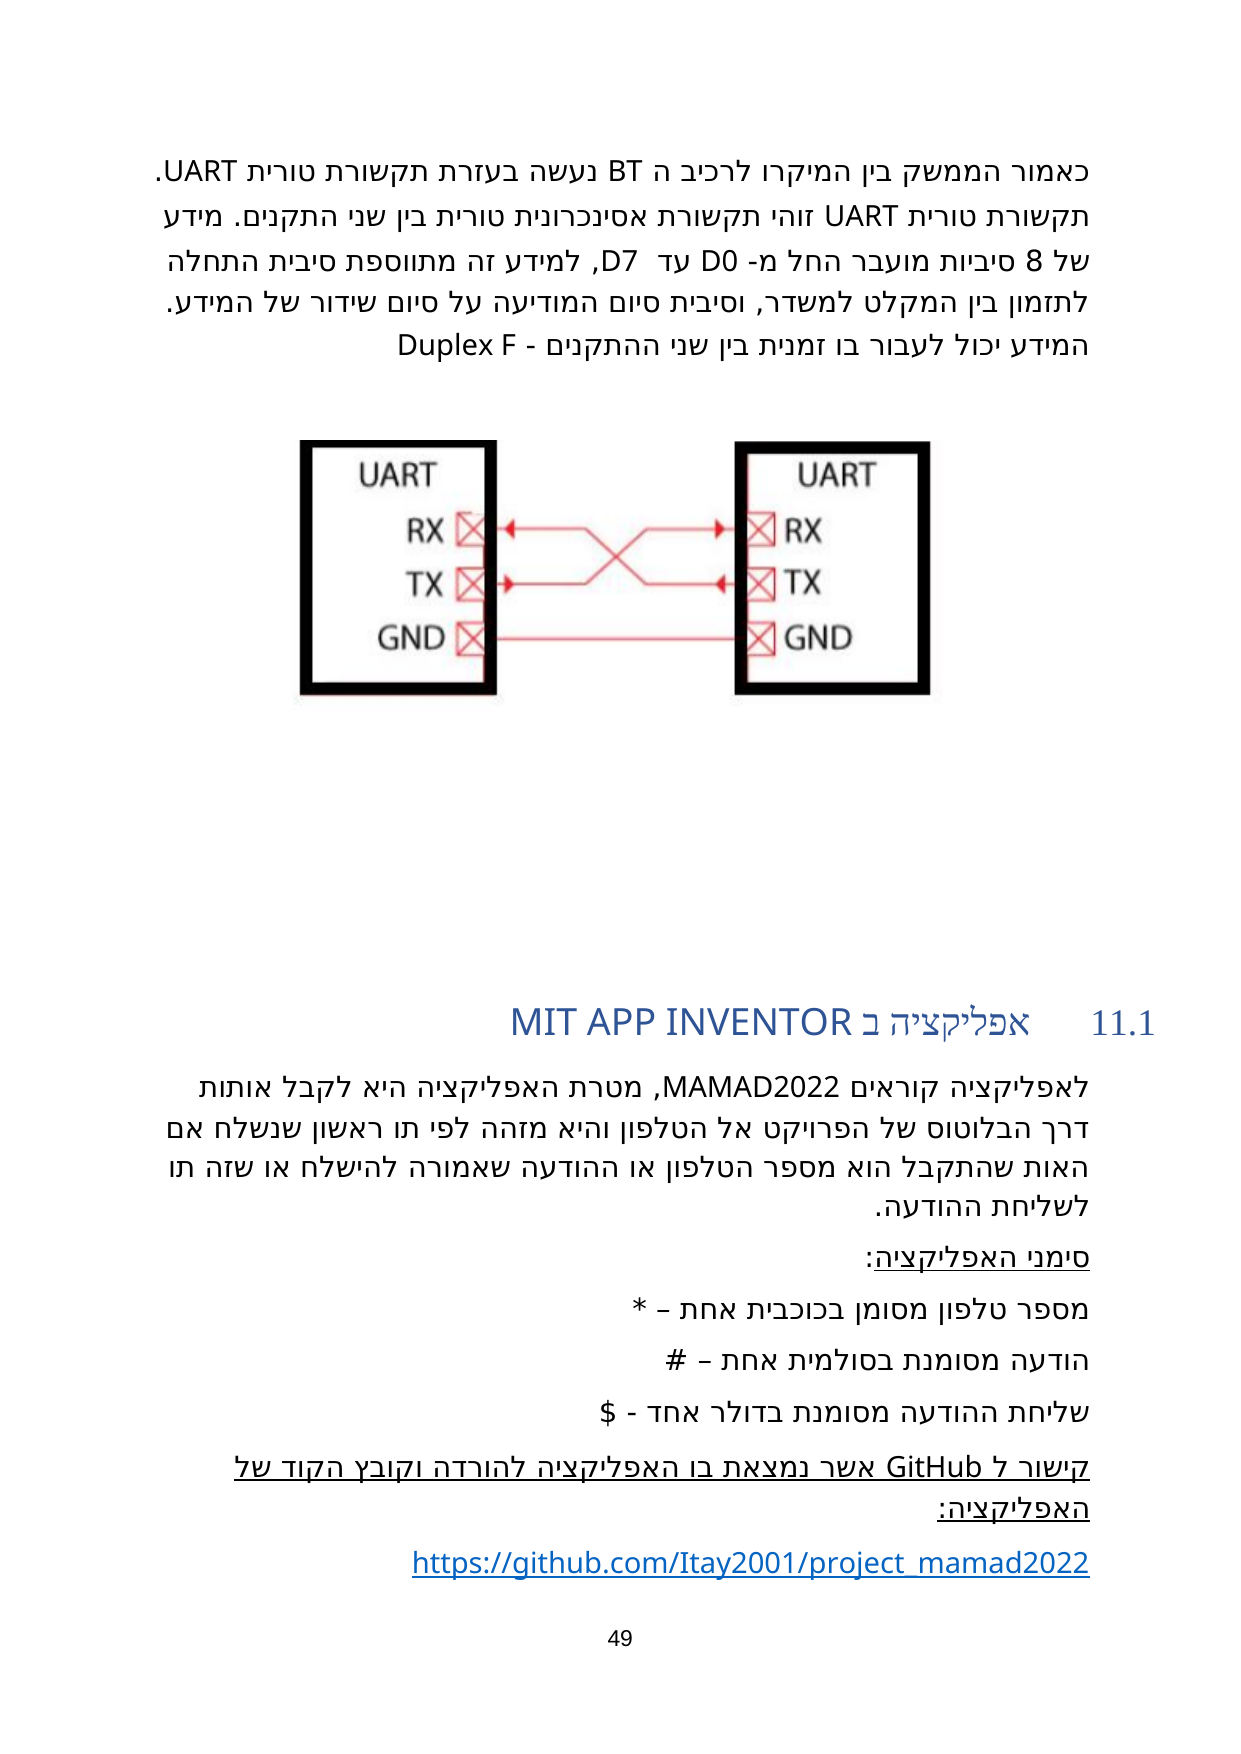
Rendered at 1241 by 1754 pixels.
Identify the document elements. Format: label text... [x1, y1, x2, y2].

text המידע יכול לעבור בו זמנית בין שני ההתקנים - Duplex F [150, 324, 1090, 364]
text הודעה מסומנת בסולמית אחת – # [150, 1343, 1090, 1377]
text https://github.com/Itay2001/project_mamad2022 [150, 1542, 1090, 1582]
picture [283, 440, 957, 711]
text תקשורת טורית UART זוהי תקשורת אסינכרונית טורית בין שני התקנים. מידע של 8 סיביות מועבר החל מ- D0 עד D7, למידע זה מתווספת סיבית התחלה לתזמון בין המקלט למשדר, וסיבית סיום המודיעה על סיום שידור של המידע. [150, 196, 1090, 319]
text סימני האפליקציה: [150, 1241, 1090, 1274]
text כאמור הממשק בין המיקרו לרכיב ה BT נעשה בעזרת תקשורת טורית UART. [150, 150, 1090, 190]
text קישור ל GitHub אשר נמצאת בו האפליקציה להורדה וקובץ הקוד של האפליקציה: [150, 1446, 1090, 1525]
text לאפליקציה קוראים MAMAD2022, מטרת האפליקציה היא לקבל אותות דרך הבלוטוס של הפרויקט אל הטלפון והיא מזהה לפי תו ראשון שנשלח אם האות שהתקבל הוא מספר הטלפון או ההודעה שאמורה להישלח או שזה תו לשליחת ההודעה. [150, 1066, 1090, 1223]
subtitle אפליקציה ב MIT APP INVENTOR [150, 995, 1090, 1046]
text מספר טלפון מסומן בכוכבית אחת – * [150, 1292, 1090, 1326]
text שליחת ההודעה מסומנת בדולר אחד - $ [150, 1395, 1090, 1429]
